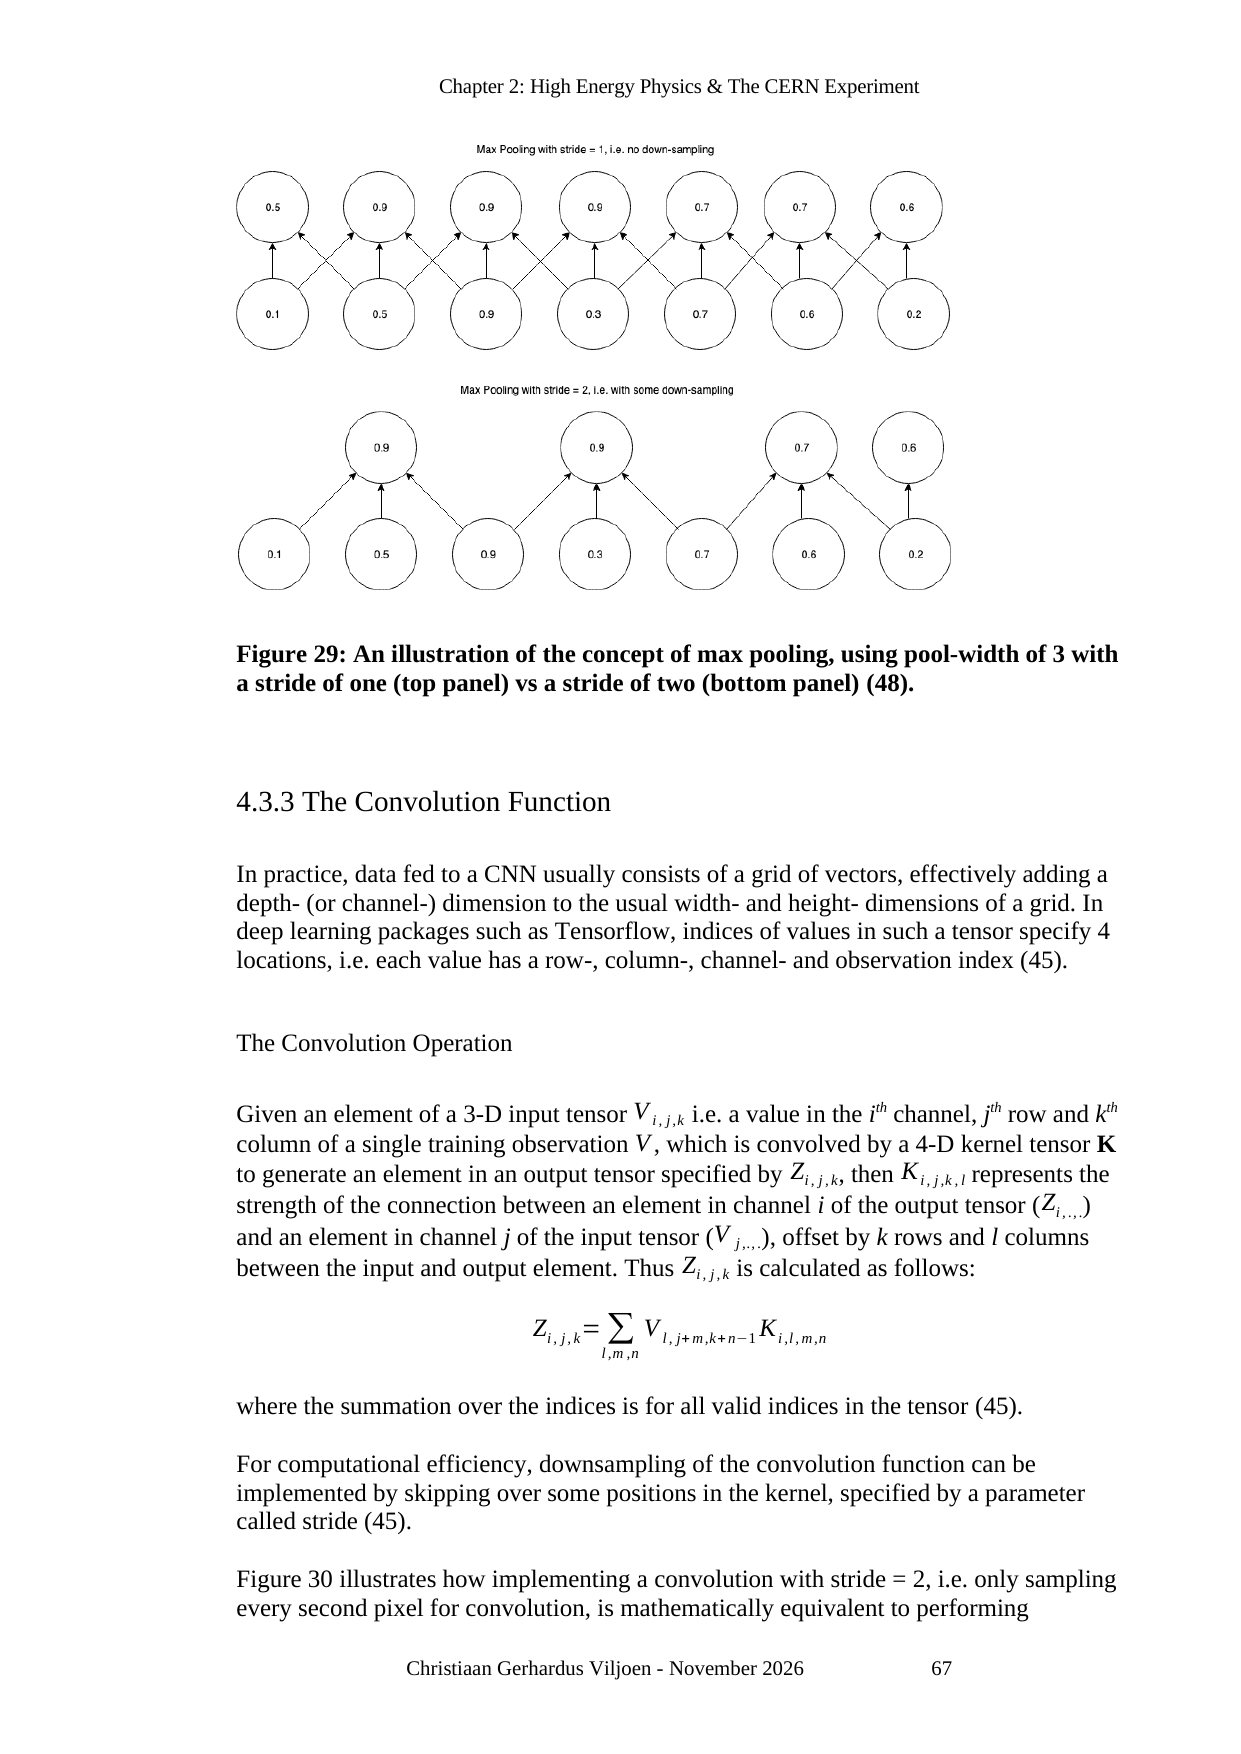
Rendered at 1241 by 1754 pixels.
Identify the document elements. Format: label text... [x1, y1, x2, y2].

picture [236, 135, 951, 590]
subtitle The Convolution Function [236, 784, 1122, 818]
text where the summation over the indices is for all valid indices in the tensor . [236, 1391, 1122, 1420]
text Given an element of a 3-D input tensor i.e. a value in the ith channel, jth row and kth column of a single training observation , which is convolved by a 4-D kernel tensor K to generate an element in an output tensor specified by , then represents the strength of the connection between an element in channel i of the output tensor () and an element in channel j of the input tensor (), offset by k rows and l columns between the input and output element. Thus is calculated as follows: [236, 1098, 1122, 1283]
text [236, 1564, 1122, 1621]
text For computational efficiency, downsampling of the convolution function can be implemented by skipping over some positions in the kernel, specified by a parameter called stride . [236, 1449, 1122, 1535]
subtitle The Convolution Operation [236, 1028, 1122, 1056]
text In practice, data fed to a CNN usually consists of a grid of vectors, effectively adding a depth- (or channel-) dimension to the usual width- and height- dimensions of a grid. In deep learning packages such as Tensorflow, indices of values in such a tensor specify 4 locations, i.e. each value has a row-, column-, channel- and observation index . [236, 859, 1122, 974]
text Figure 29: An illustration of the concept of max pooling, using pool-width of 3 with a stride of one (top panel) vs a stride of two (bottom panel) . [236, 639, 1122, 697]
